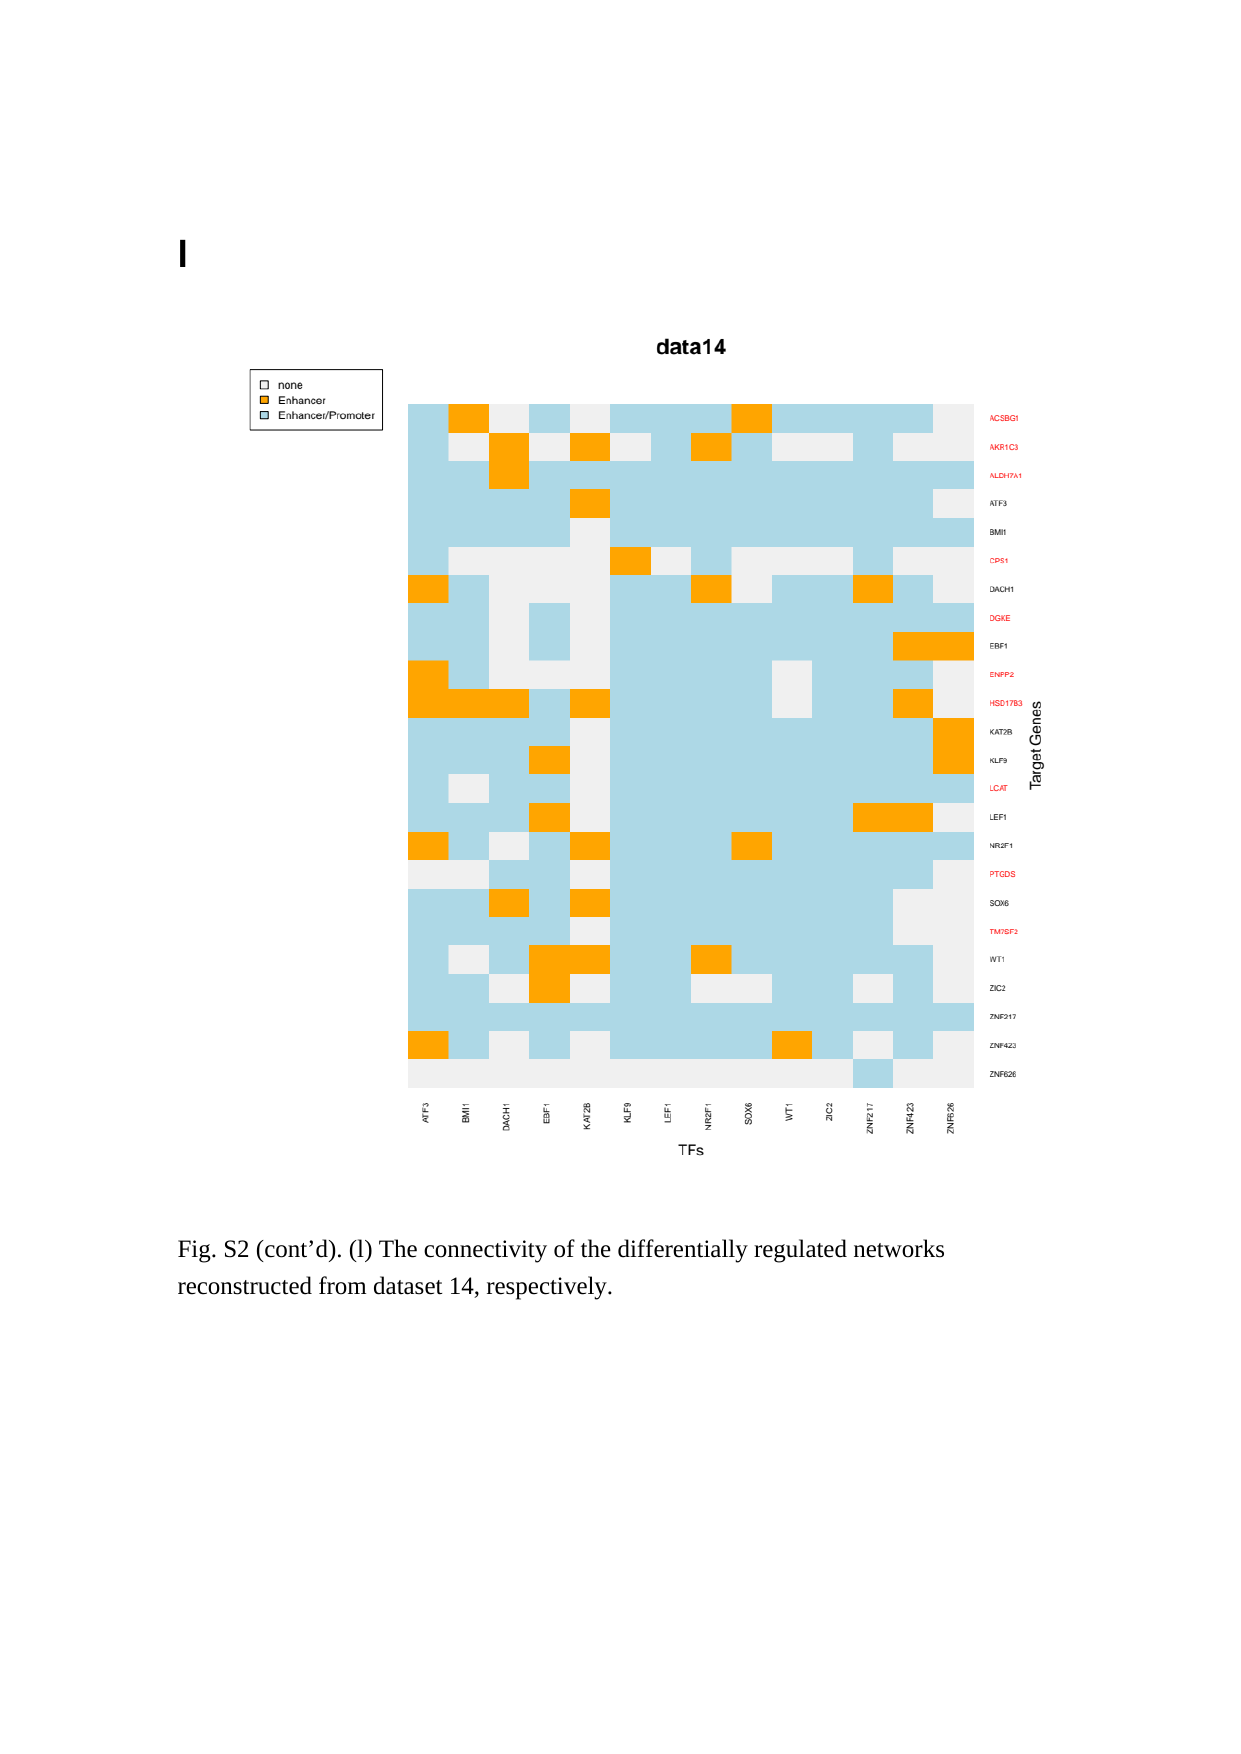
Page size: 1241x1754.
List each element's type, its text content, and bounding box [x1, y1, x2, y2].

text Fig. S2 (cont’d). (l) The connectivity of the differentially regulated networks reconstructed from dataset 14, respectively. [177, 1229, 1063, 1304]
text l [177, 217, 1063, 291]
